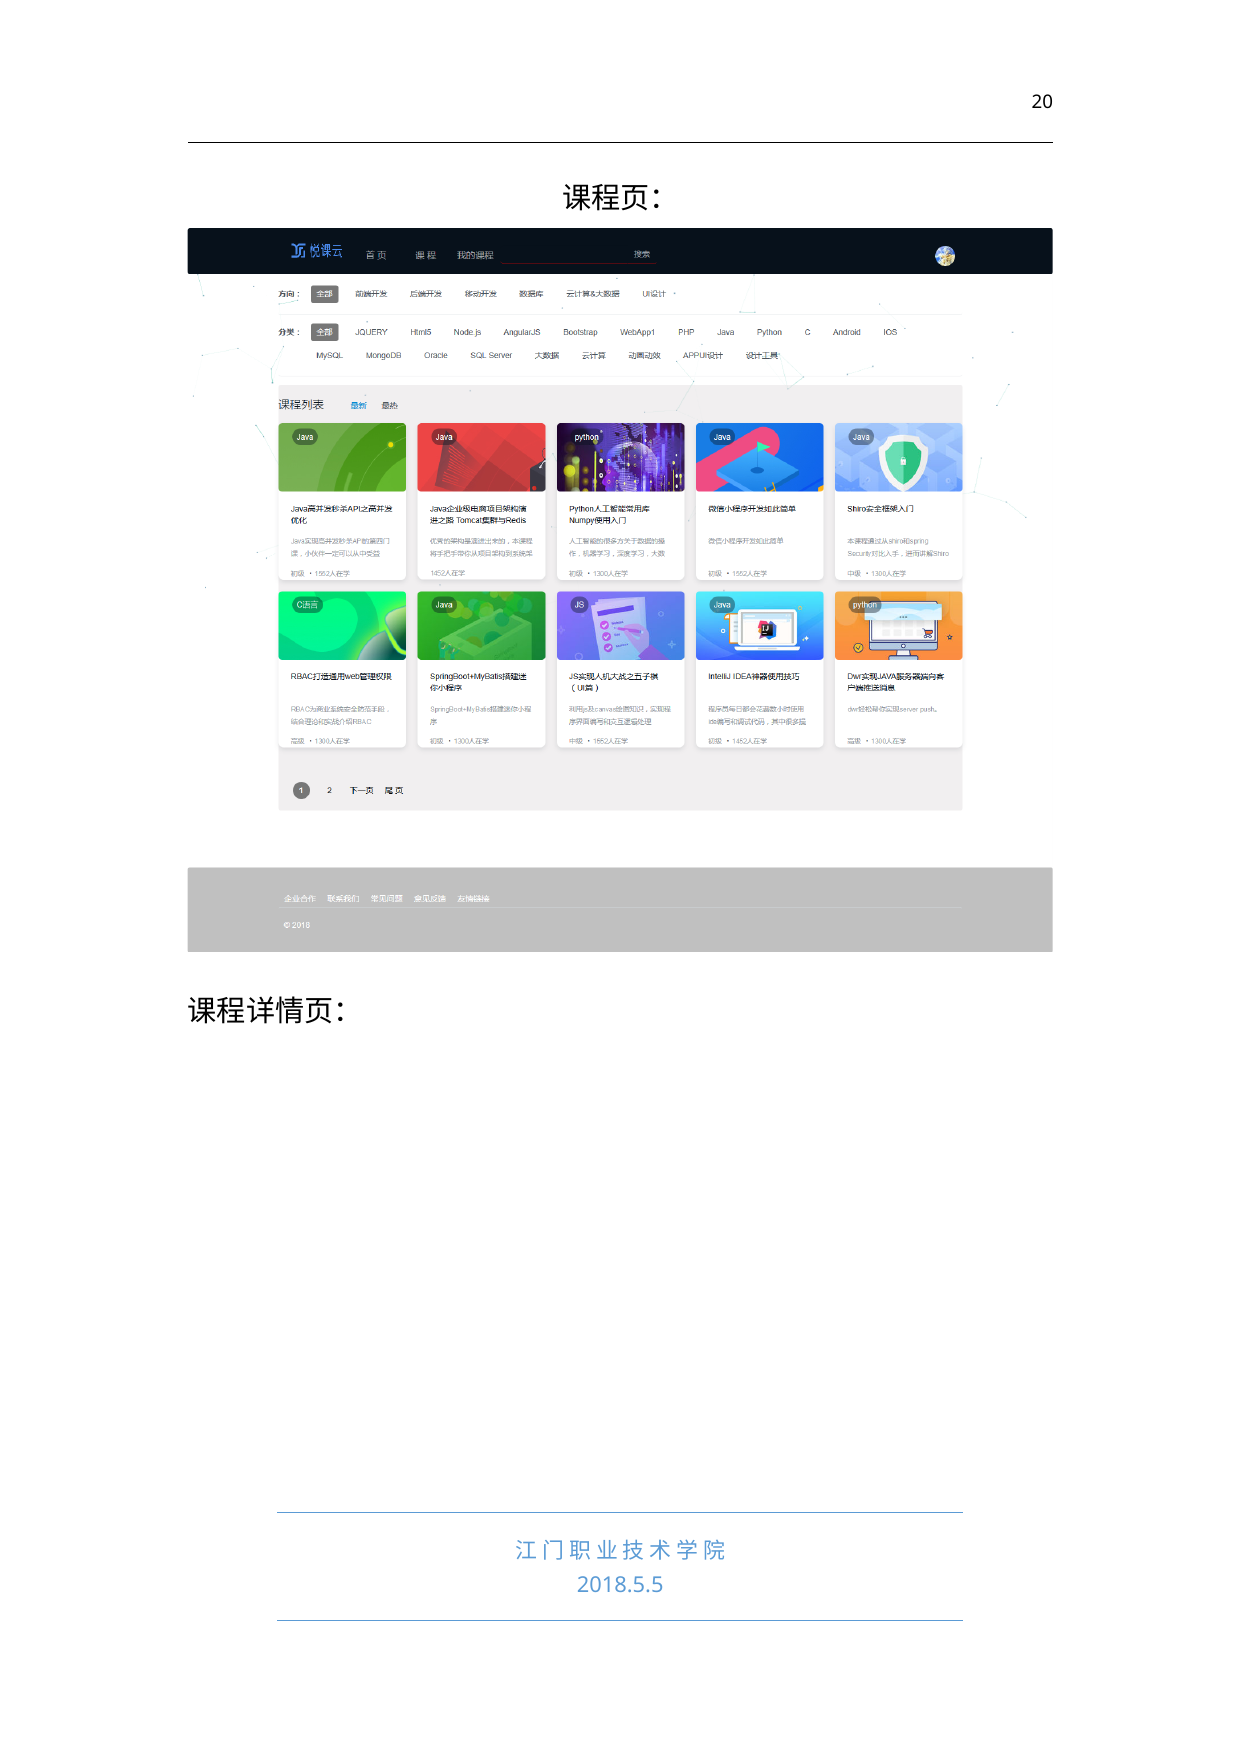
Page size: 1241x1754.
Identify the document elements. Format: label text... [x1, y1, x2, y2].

text 课程详情页： [187, 976, 1053, 1041]
picture [187, 228, 1053, 952]
text 课程页： [187, 164, 1053, 228]
